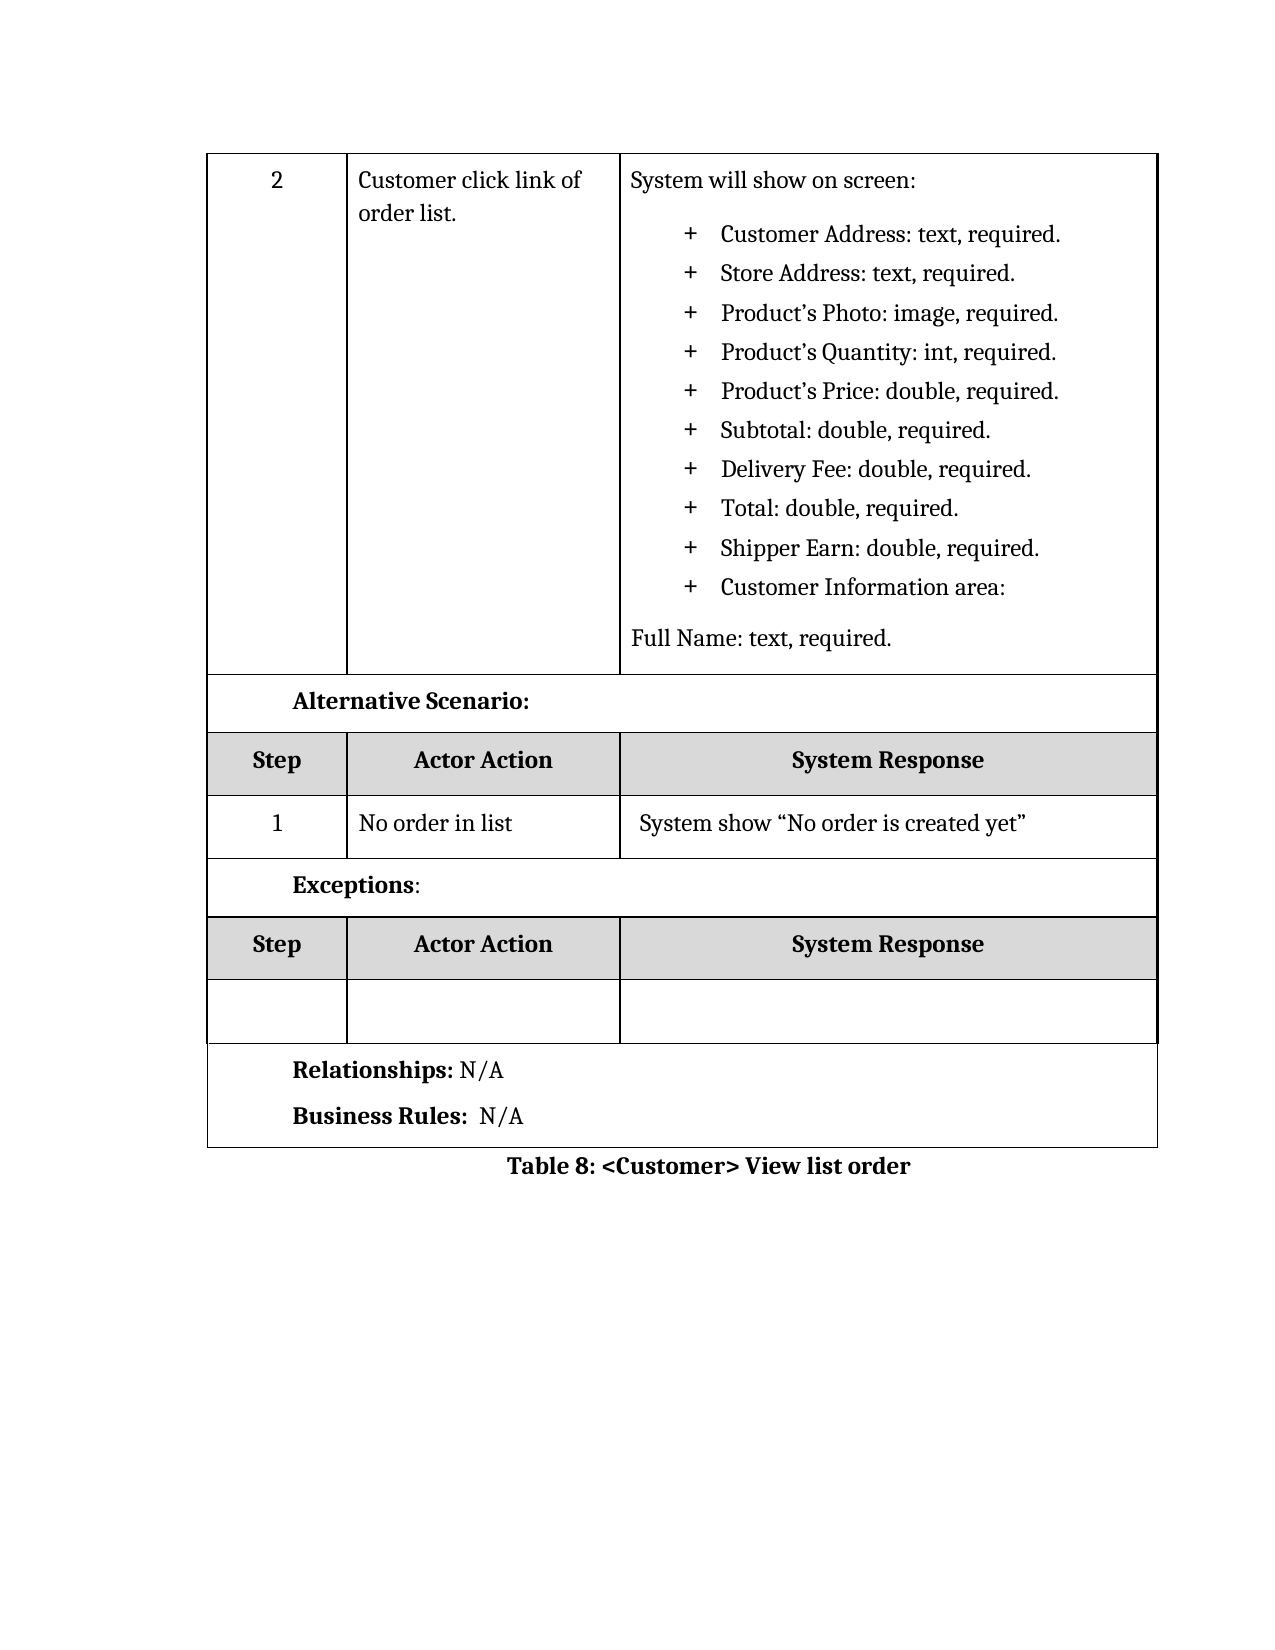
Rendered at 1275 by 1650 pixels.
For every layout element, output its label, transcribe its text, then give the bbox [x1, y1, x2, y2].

table_cell Customer click link of order list. [348, 154, 619, 673]
table_cell System Response [621, 918, 1156, 979]
table_cell [621, 980, 1156, 1042]
table_cell 2 [208, 154, 346, 673]
table_cell [348, 980, 619, 1042]
table_cell No order in list [348, 796, 619, 858]
table_cell Exceptions: [208, 859, 1156, 916]
table_cell Alternative Scenario: [208, 675, 1156, 732]
subtitle Table 8: <Customer> View list order [207, 1152, 1157, 1181]
table_cell 1 [208, 796, 346, 858]
table_cell System Response [621, 733, 1156, 795]
table_cell [208, 980, 346, 1042]
table_cell Relationships: N/A Business Rules: N/A [208, 1044, 1157, 1147]
table_cell Step [208, 733, 346, 795]
table_cell System will show on screen: Customer Address: text, required. Store Address: text, required. Product’s Photo: image, required. Product’s Quantity: int, required. Product’s Price: double, required. Subtotal: double, required. Delivery Fee: double, required. Total: double, required. Shipper Earn: double, required. Customer Information area: Full Name: text, required. [621, 154, 1156, 673]
table_cell Actor Action [348, 733, 619, 795]
table_cell Step [208, 918, 346, 979]
table_cell System show “No order is created yet” [621, 796, 1156, 858]
table_cell Actor Action [348, 918, 619, 979]
